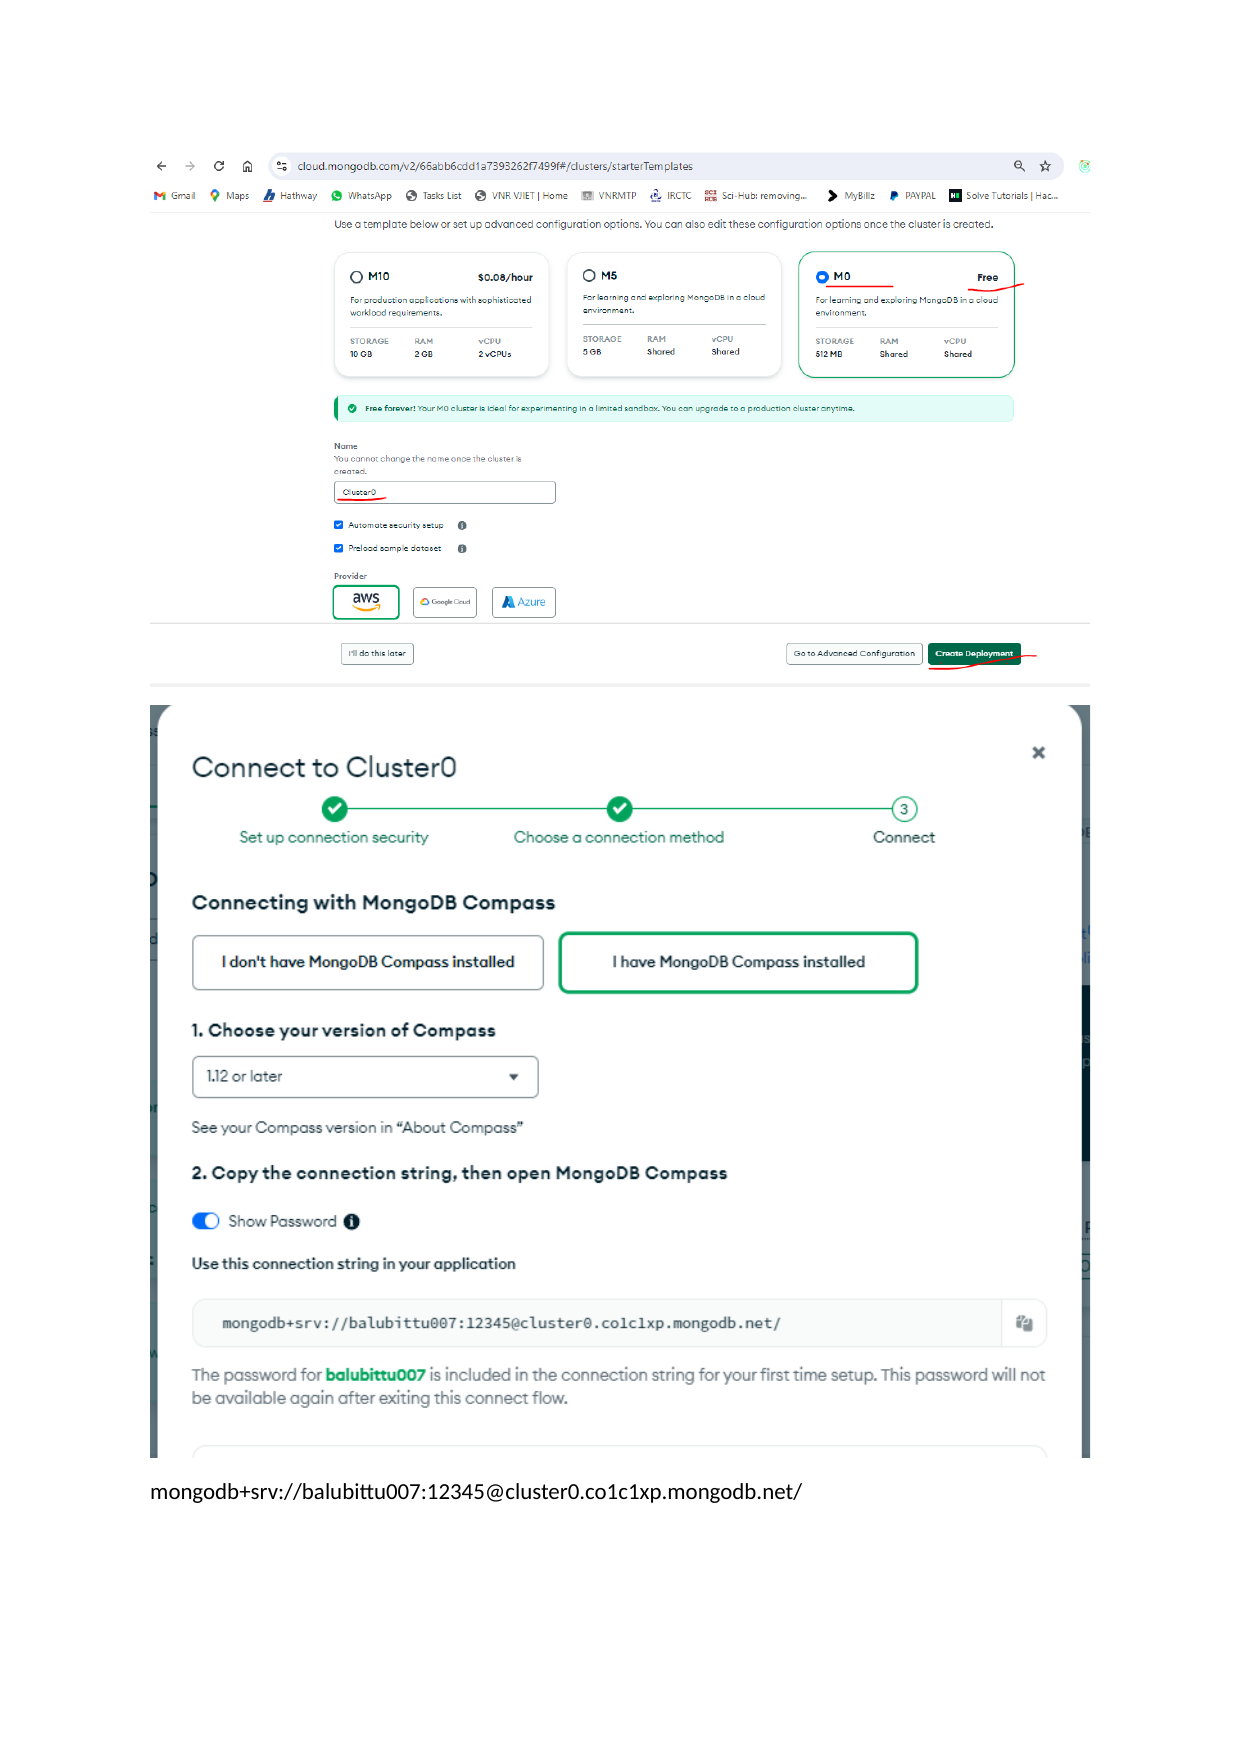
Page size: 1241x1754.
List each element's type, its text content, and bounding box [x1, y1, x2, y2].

picture [150, 150, 1091, 687]
picture [150, 705, 1091, 1458]
text mongodb+srv://balubittu007:12345@cluster0.co1c1xp.mongodb.net/ [150, 1477, 1090, 1505]
